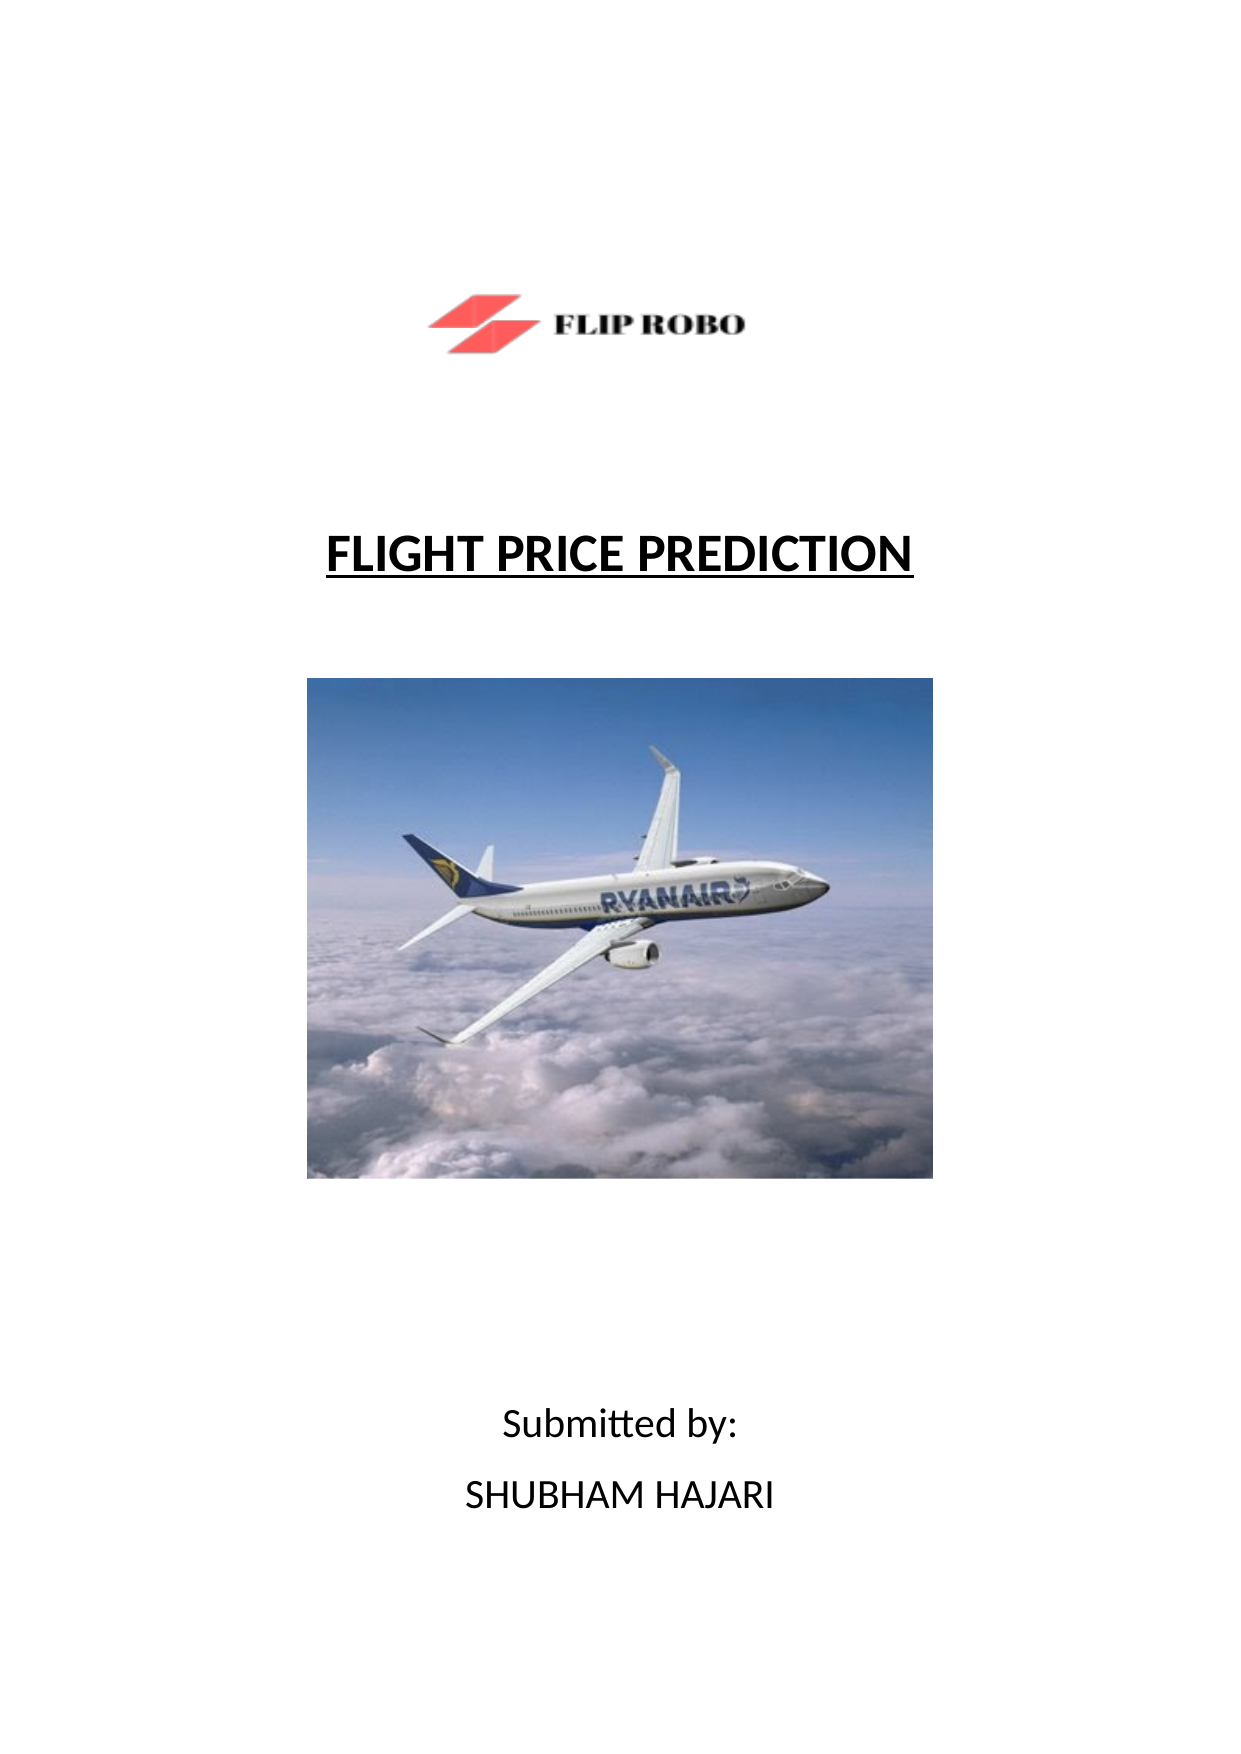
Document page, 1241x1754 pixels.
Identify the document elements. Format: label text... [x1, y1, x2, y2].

text FLIGHT PRICE PREDICTION [150, 519, 1090, 585]
picture [307, 678, 933, 1178]
text SHUBHAM HAJARI [150, 1468, 1090, 1519]
text Submitted by: [150, 1397, 1090, 1448]
picture [379, 150, 861, 500]
